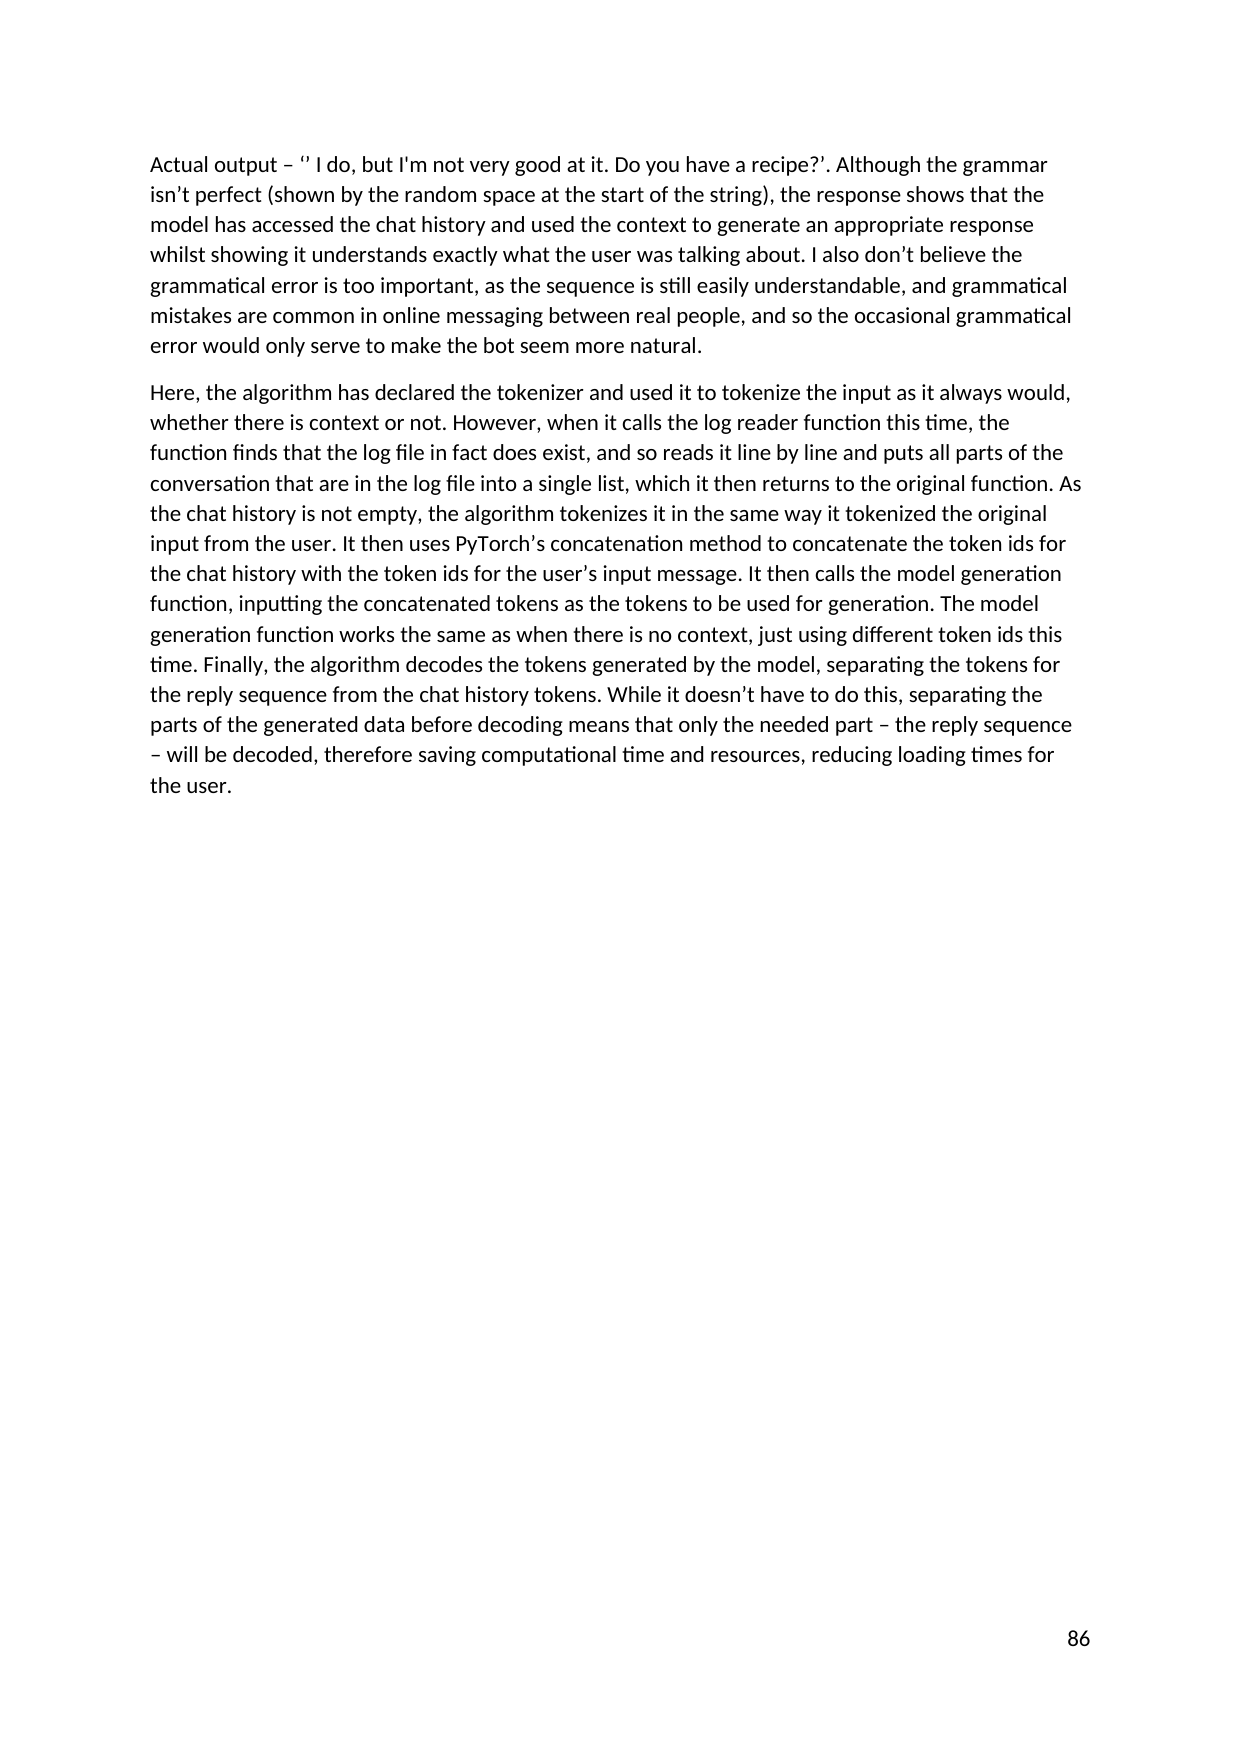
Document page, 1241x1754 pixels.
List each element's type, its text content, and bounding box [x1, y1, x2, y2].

text Actual output – ‘’ I do, but I'm not very good at it. Do you have a recipe?’. Although the grammar isn’t perfect (shown by the random space at the start of the string), the response shows that the model has accessed the chat history and used the context to generate an appropriate response whilst showing it understands exactly what the user was talking about. I also don’t believe the grammatical error is too important, as the sequence is still easily understandable, and grammatical mistakes are common in online messaging between real people, and so the occasional grammatical error would only serve to make the bot seem more natural. [150, 150, 1090, 359]
text Here, the algorithm has declared the tokenizer and used it to tokenize the input as it always would, whether there is context or not. However, when it calls the log reader function this time, the function finds that the log file in fact does exist, and so reads it line by line and puts all parts of the conversation that are in the log file into a single list, which it then returns to the original function. As the chat history is not empty, the algorithm tokenizes it in the same way it tokenized the original input from the user. It then uses PyTorch’s concatenation method to concatenate the token ids for the chat history with the token ids for the user’s input message. It then calls the model generation function, inputting the concatenated tokens as the tokens to be used for generation. The model generation function works the same as when there is no context, just using different token ids this time. Finally, the algorithm decodes the tokens generated by the model, separating the tokens for the reply sequence from the chat history tokens. While it doesn’t have to do this, separating the parts of the generated data before decoding means that only the needed part – the reply sequence – will be decoded, therefore saving computational time and resources, reducing loading times for the user. [150, 378, 1090, 799]
